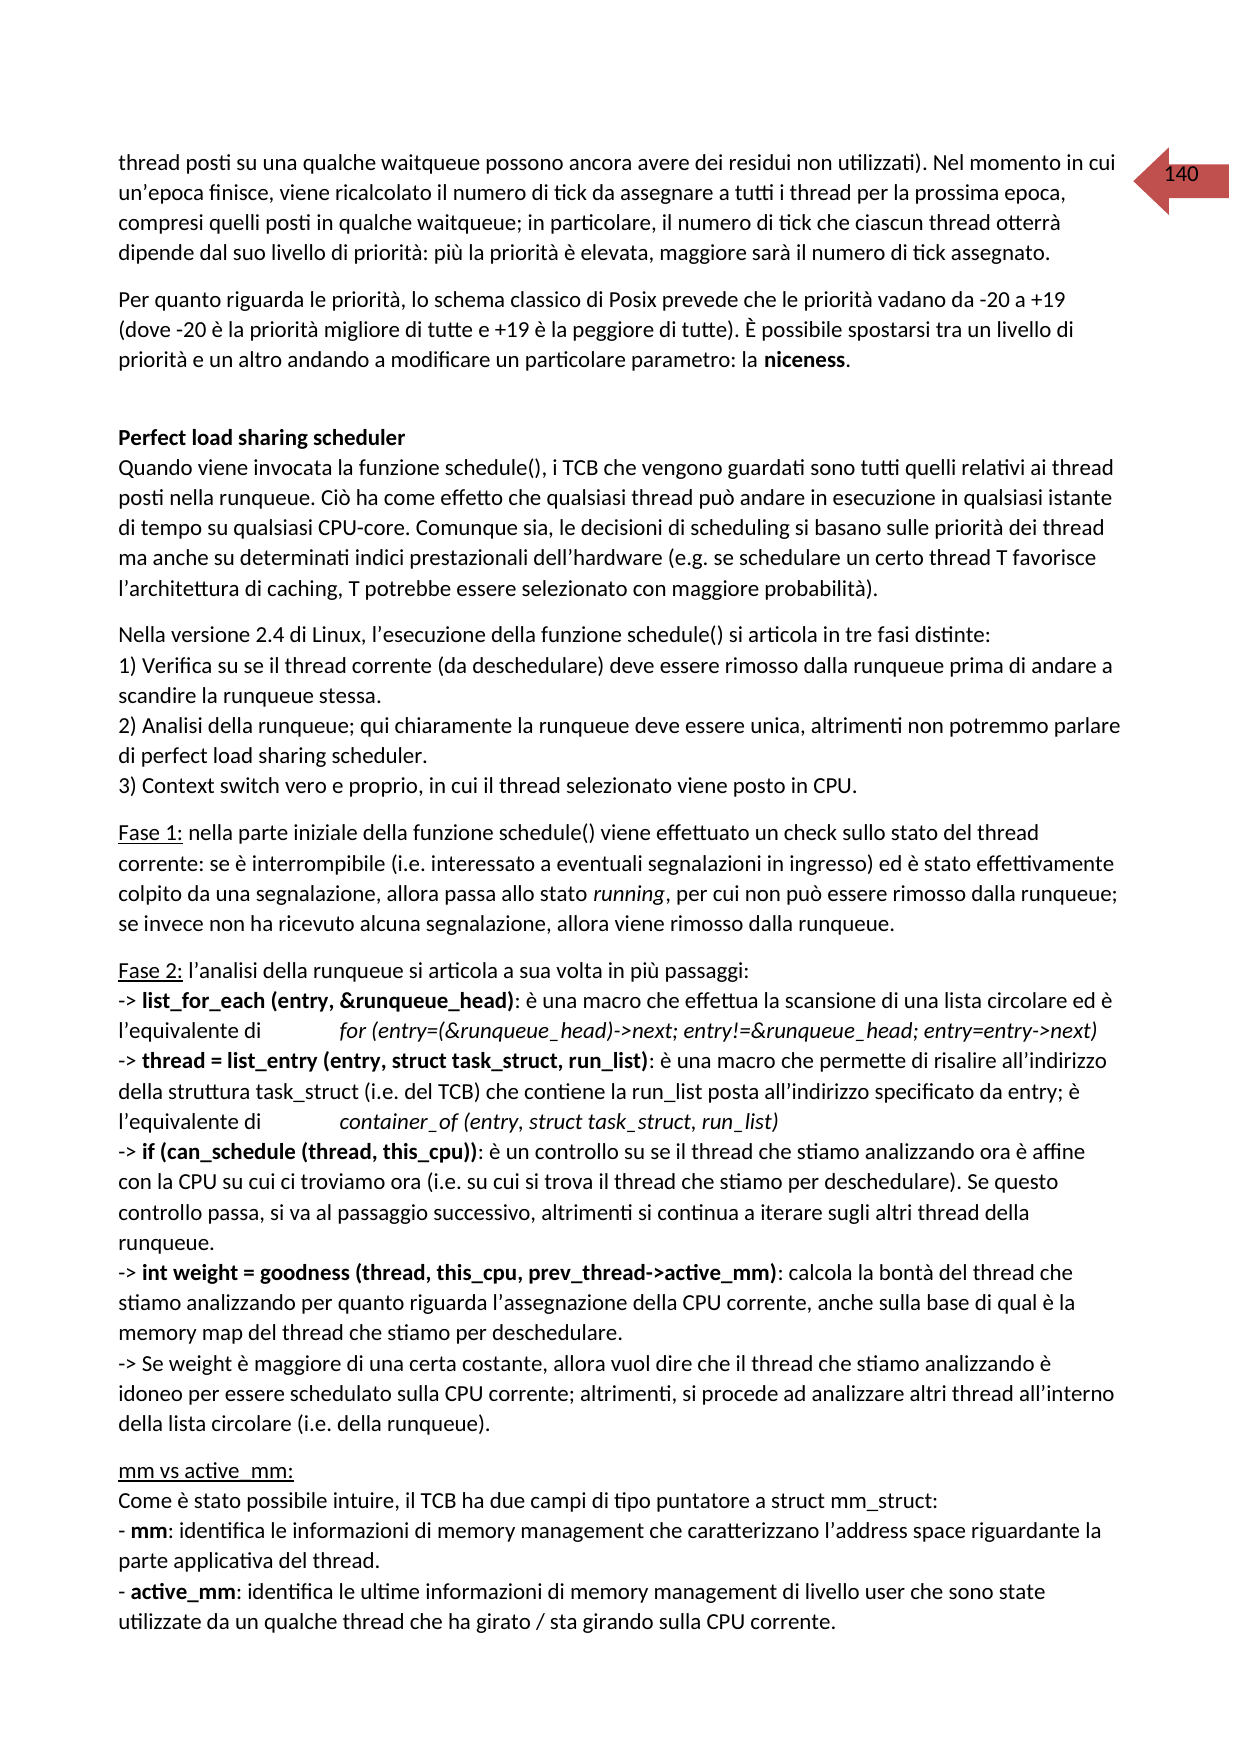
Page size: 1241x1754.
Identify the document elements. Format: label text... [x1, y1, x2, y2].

text Perfect load sharing scheduler Quando viene invocata la funzione schedule(), i TCB che vengono guardati sono tutti quelli relativi ai thread posti nella runqueue. Ciò ha come effetto che qualsiasi thread può andare in esecuzione in qualsiasi istante di tempo su qualsiasi CPU-core. Comunque sia, le decisioni di scheduling si basano sulle priorità dei thread ma anche su determinati indici prestazionali dell’hardware (e.g. se schedulare un certo thread T favorisce l’architettura di caching, T potrebbe essere selezionato con maggiore probabilità). [118, 392, 1122, 602]
text Fase 2: l’analisi della runqueue si articola a sua volta in più passaggi: -> list_for_each (entry, &runqueue_head): è una macro che effettua la scansione di una lista circolare ed è l’equivalente di for (entry=(&runqueue_head)->next; entry!=&runqueue_head; entry=entry->next) -> thread = list_entry (entry, struct task_struct, run_list): è una macro che permette di risalire all’indirizzo della struttura task_struct (i.e. del TCB) che contiene la run_list posta all’indirizzo specificato da entry; è l’equivalente di container_of (entry, struct task_struct, run_list) -> if (can_schedule (thread, this_cpu)): è un controllo su se il thread che stiamo analizzando ora è affine con la CPU su cui ci troviamo ora (i.e. su cui si trova il thread che stiamo per deschedulare). Se questo controllo passa, si va al passaggio successivo, altrimenti si continua a iterare sugli altri thread della runqueue. -> int weight = goodness (thread, this_cpu, prev_thread->active_mm): calcola la bontà del thread che stiamo analizzando per quanto riguarda l’assegnazione della CPU corrente, anche sulla base di qual è la memory map del thread che stiamo per deschedulare. -> Se weight è maggiore di una certa costante, allora vuol dire che il thread che stiamo analizzando è idoneo per essere schedulato sulla CPU corrente; altrimenti, si procede ad analizzare altri thread all’interno della lista circolare (i.e. della runqueue). [118, 956, 1122, 1437]
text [118, 148, 1122, 266]
text Nella versione 2.4 di Linux, l’esecuzione della funzione schedule() si articola in tre fasi distinte: 1) Verifica su se il thread corrente (da deschedulare) deve essere rimosso dalla runqueue prima di andare a scandire la runqueue stessa. 2) Analisi della runqueue; qui chiaramente la runqueue deve essere unica, altrimenti non potremmo parlare di perfect load sharing scheduler. 3) Context switch vero e proprio, in cui il thread selezionato viene posto in CPU. [118, 621, 1122, 799]
text Fase 1: nella parte iniziale della funzione schedule() viene effettuato un check sullo stato del thread corrente: se è interrompibile (i.e. interessato a eventuali segnalazioni in ingresso) ed è stato effettivamente colpito da una segnalazione, allora passa allo stato running, per cui non può essere rimosso dalla runqueue; se invece non ha ricevuto alcuna segnalazione, allora viene rimosso dalla runqueue. [118, 818, 1122, 937]
text Per quanto riguarda le priorità, lo schema classico di Posix prevede che le priorità vadano da -20 a +19 (dove -20 è la priorità migliore di tutte e +19 è la peggiore di tutte). È possibile spostarsi tra un livello di priorità e un altro andando a modificare un particolare parametro: la niceness. [118, 285, 1122, 373]
text mm vs active_mm: Come è stato possibile intuire, il TCB ha due campi di tipo puntatore a struct mm_struct: - mm: identifica le informazioni di memory management che caratterizzano l’address space riguardante la parte applicativa del thread. - active_mm: identifica le ultime informazioni di memory management di livello user che sono state utilizzate da un qualche thread che ha girato / sta girando sulla CPU corrente. [118, 1456, 1122, 1635]
